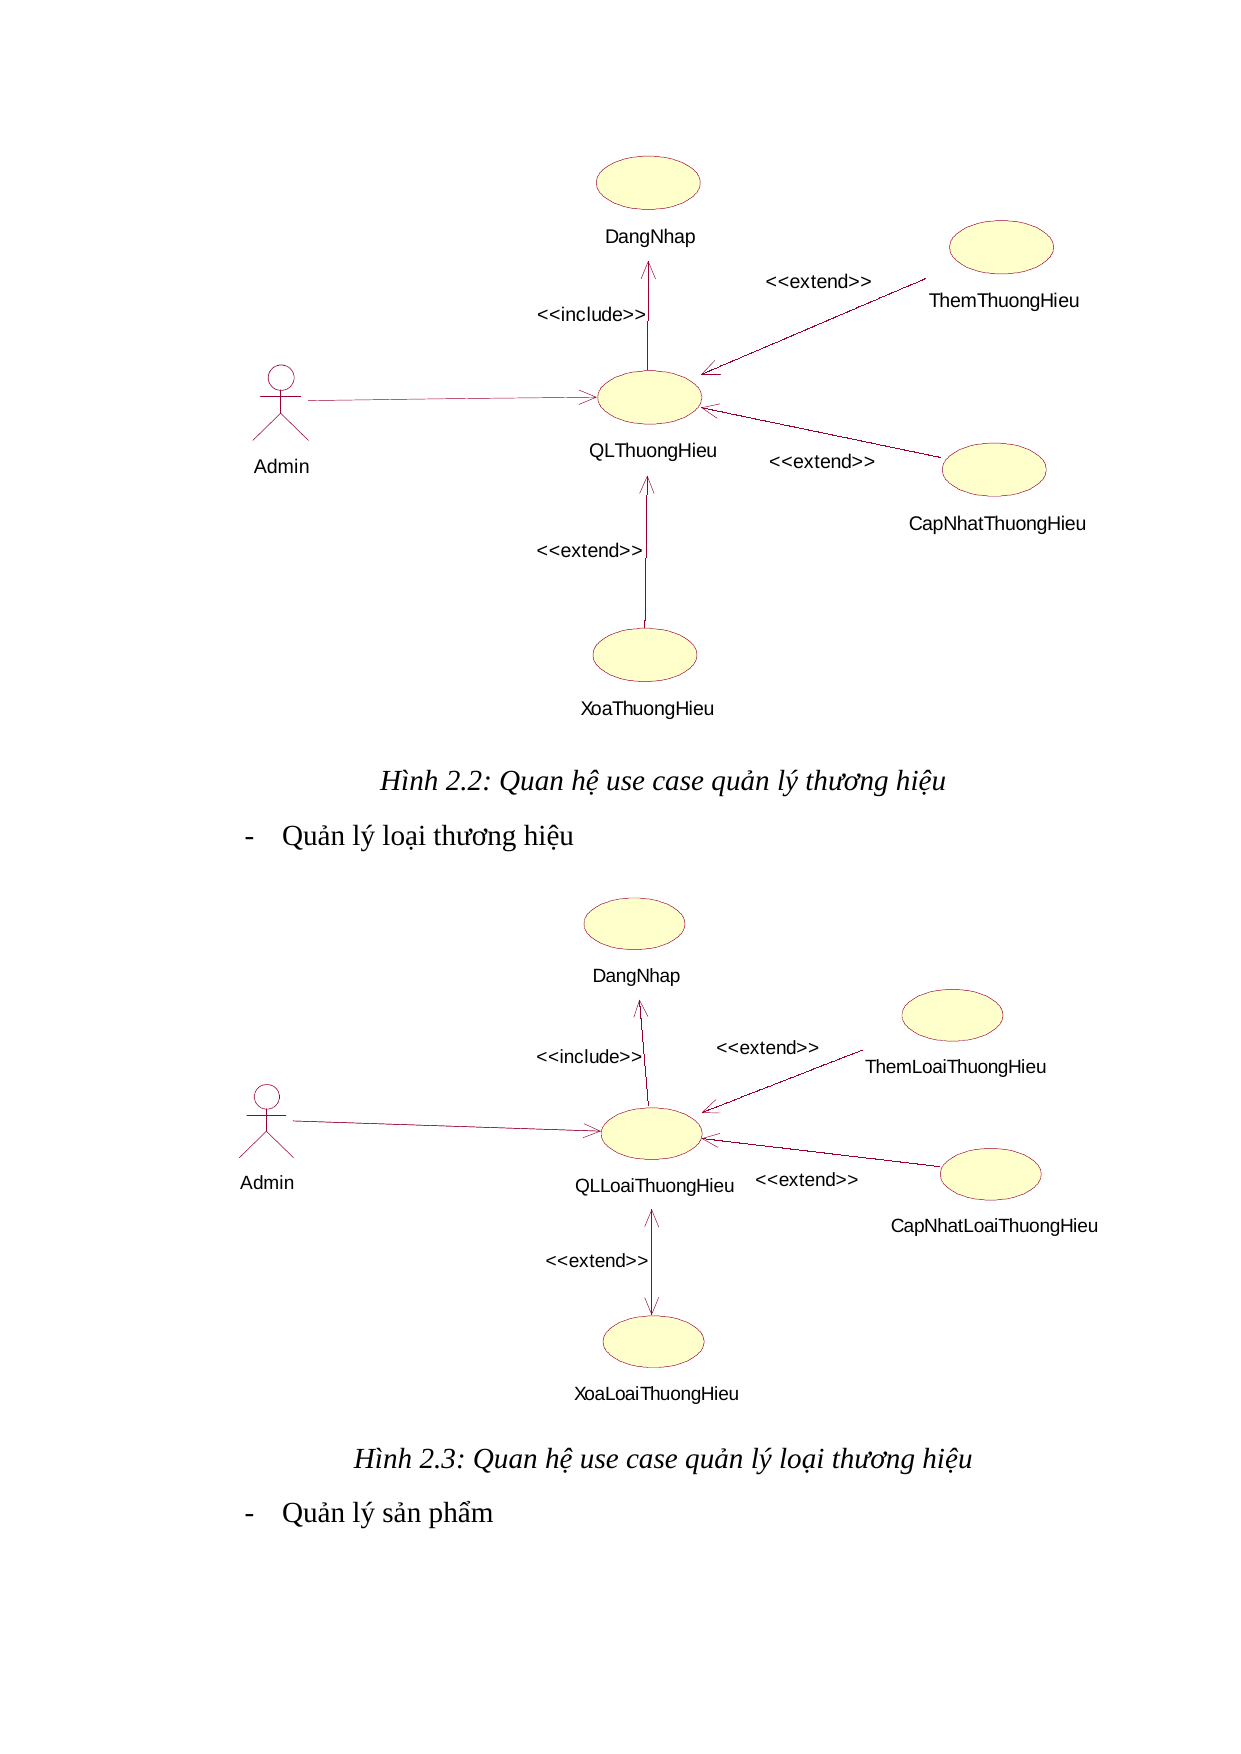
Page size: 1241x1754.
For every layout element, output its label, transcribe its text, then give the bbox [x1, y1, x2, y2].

text Hình 2.2: Quan hệ use case quản lý thương hiệu [207, 763, 1122, 797]
list Quản lý loại thương hiệu [244, 818, 1122, 851]
text Hình 2.3: Quan hệ use case quản lý loại thương hiệu [207, 1441, 1122, 1474]
list Quản lý sản phẩm [244, 1495, 1122, 1529]
